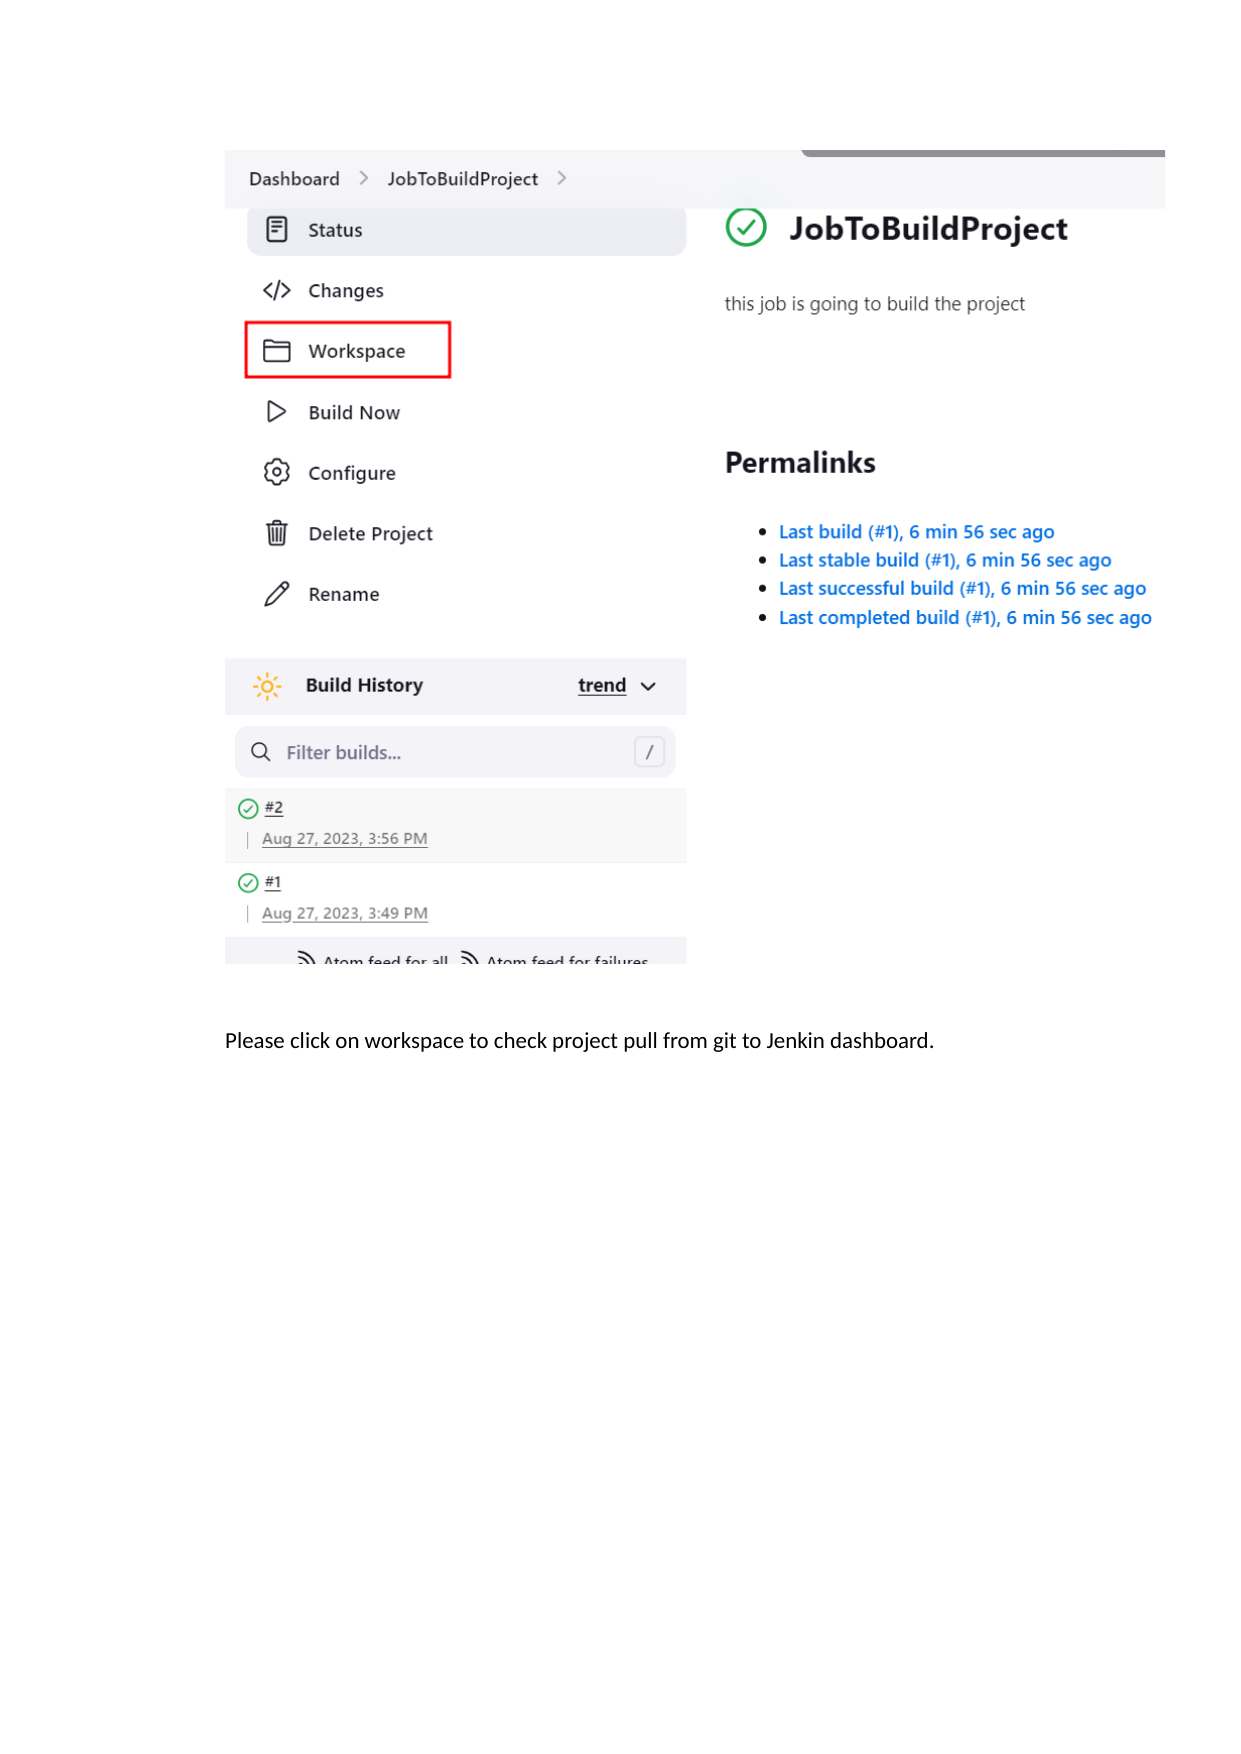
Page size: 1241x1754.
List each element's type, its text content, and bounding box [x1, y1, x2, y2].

picture [225, 150, 1166, 964]
list Please click on workspace to check project pull from git to Jenkin dashboard. [225, 1026, 1090, 1054]
